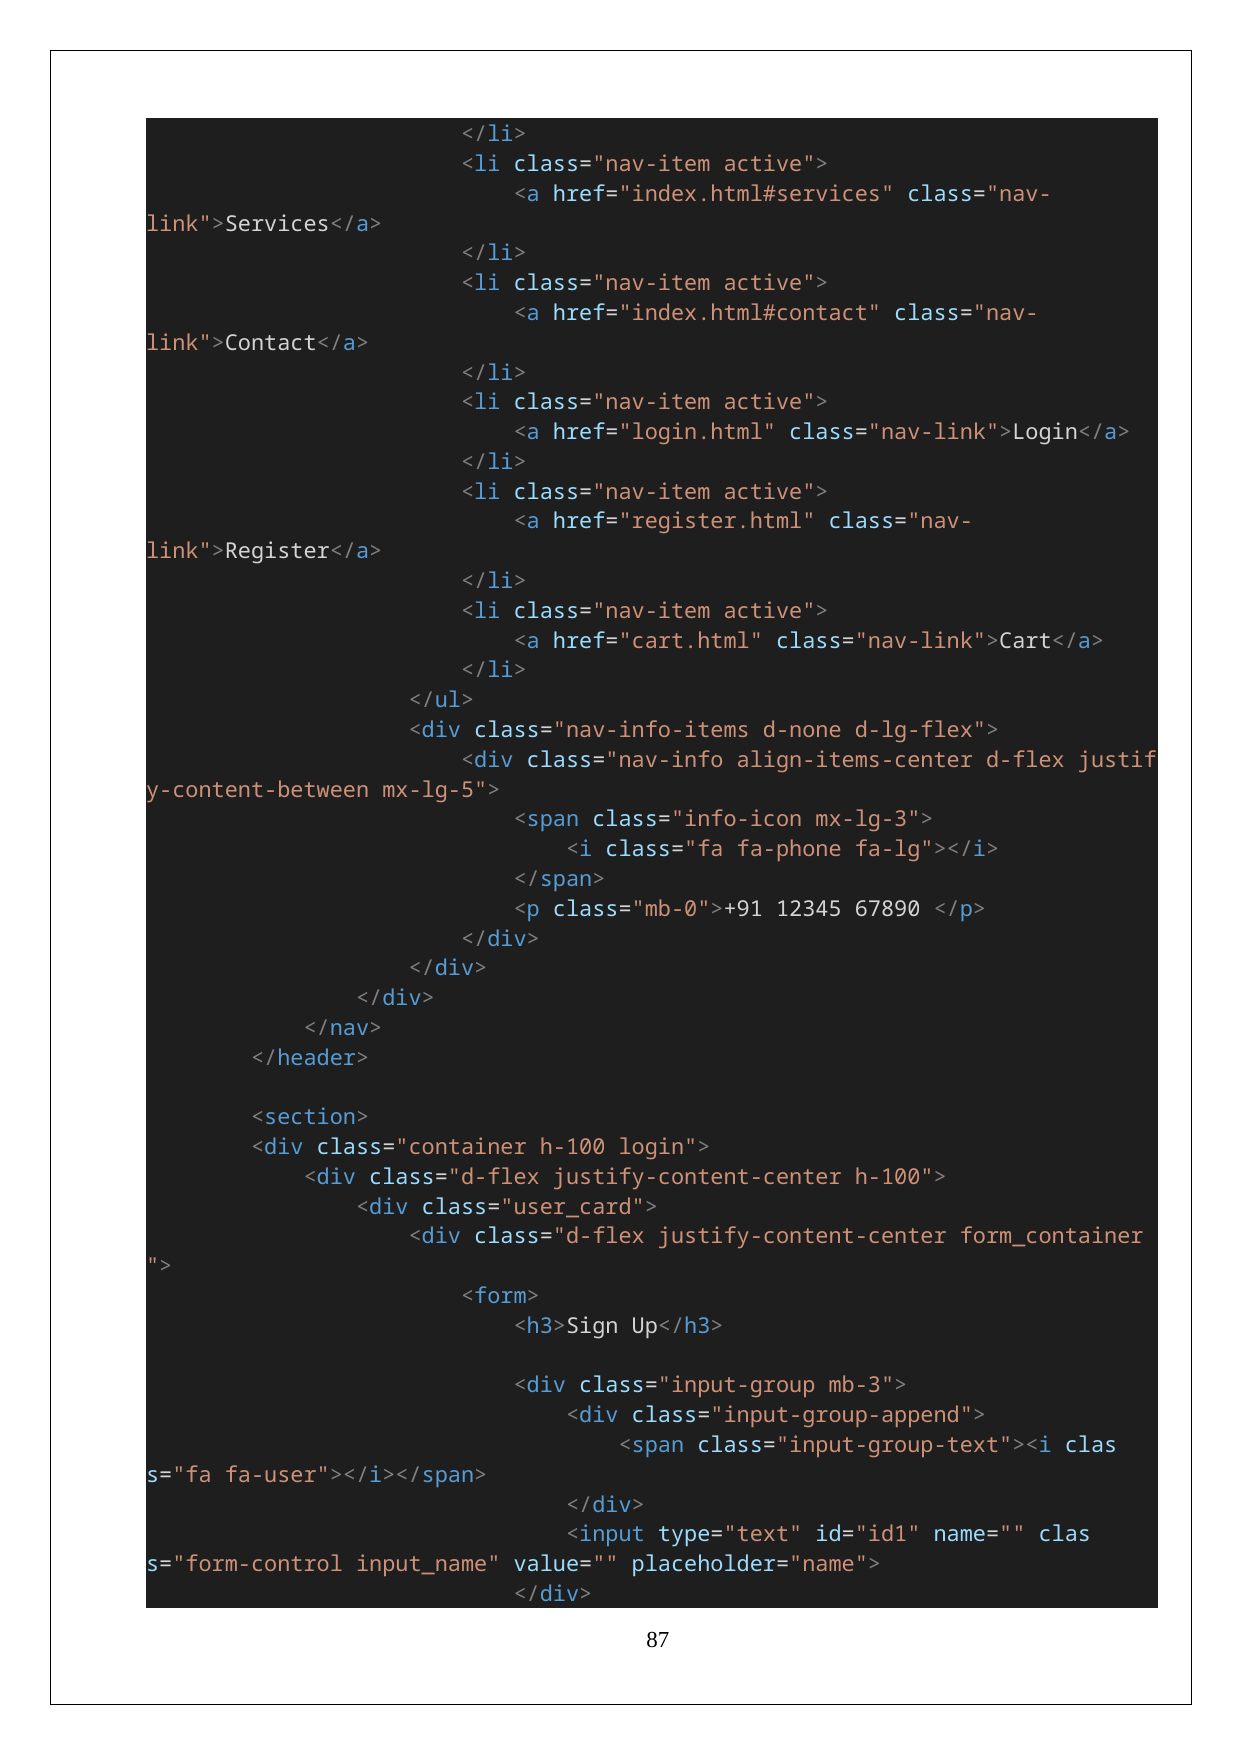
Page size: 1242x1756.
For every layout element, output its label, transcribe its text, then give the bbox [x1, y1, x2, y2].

text <li class="nav-item active"> [146, 476, 1158, 506]
text </li> [146, 118, 1158, 148]
text </li> [146, 237, 1158, 267]
text <div class="nav-info align-items-center d-flex justify-content-between mx-lg-5"> [146, 744, 1158, 803]
text <li class="nav-item active"> [146, 386, 1158, 416]
text <span class="info-icon mx-lg-3"> [146, 803, 1158, 833]
text <p class="mb-0">+91 12345 67890 </p> [146, 893, 1158, 923]
text <li class="nav-item active"> [146, 148, 1158, 178]
text <a href="cart.html" class="nav-link">Cart</a> [146, 625, 1158, 654]
text <li class="nav-item active"> [146, 595, 1158, 625]
text <div class="container h-100 login"> [146, 1131, 1158, 1161]
text <a href="index.html#contact" class="nav-link">Contact</a> [146, 297, 1158, 357]
text <a href="register.html" class="nav-link">Register</a> [146, 506, 1158, 565]
text </li> [146, 565, 1158, 595]
text </ul> [146, 684, 1158, 714]
text <span class="input-group-text"><i class="fa fa-user"></i></span> [146, 1429, 1158, 1489]
text </div> [146, 923, 1158, 952]
text </div> [146, 952, 1158, 982]
text </div> [146, 1578, 1158, 1608]
text <div class="d-flex justify-content-center h-100"> [146, 1161, 1158, 1191]
text </div> [146, 982, 1158, 1012]
text <i class="fa fa-phone fa-lg"></i> [146, 833, 1158, 863]
text <section> [146, 1101, 1158, 1131]
text <a href="index.html#services" class="nav-link">Services</a> [146, 178, 1158, 237]
text </li> [146, 357, 1158, 386]
text </nav> [146, 1012, 1158, 1042]
text </div> [146, 1489, 1158, 1518]
text </span> [146, 863, 1158, 893]
text <div class="input-group-append"> [146, 1399, 1158, 1429]
text <div class="nav-info-items d-none d-lg-flex"> [146, 714, 1158, 744]
text <input type="text" id="id1" name="" class="form-control input_name" value="" placeholder="name"> [146, 1518, 1158, 1578]
text <form> [146, 1280, 1158, 1310]
text <h3>Sign Up</h3> [146, 1310, 1158, 1340]
text </header> [146, 1042, 1158, 1072]
text </li> [146, 446, 1158, 476]
text <div class="d-flex justify-content-center form_container"> [146, 1221, 1158, 1280]
text </li> [146, 654, 1158, 684]
text <a href="login.html" class="nav-link">Login</a> [146, 416, 1158, 446]
text <div class="user_card"> [146, 1191, 1158, 1221]
text <div class="input-group mb-3"> [146, 1369, 1158, 1399]
text <li class="nav-item active"> [146, 267, 1158, 297]
